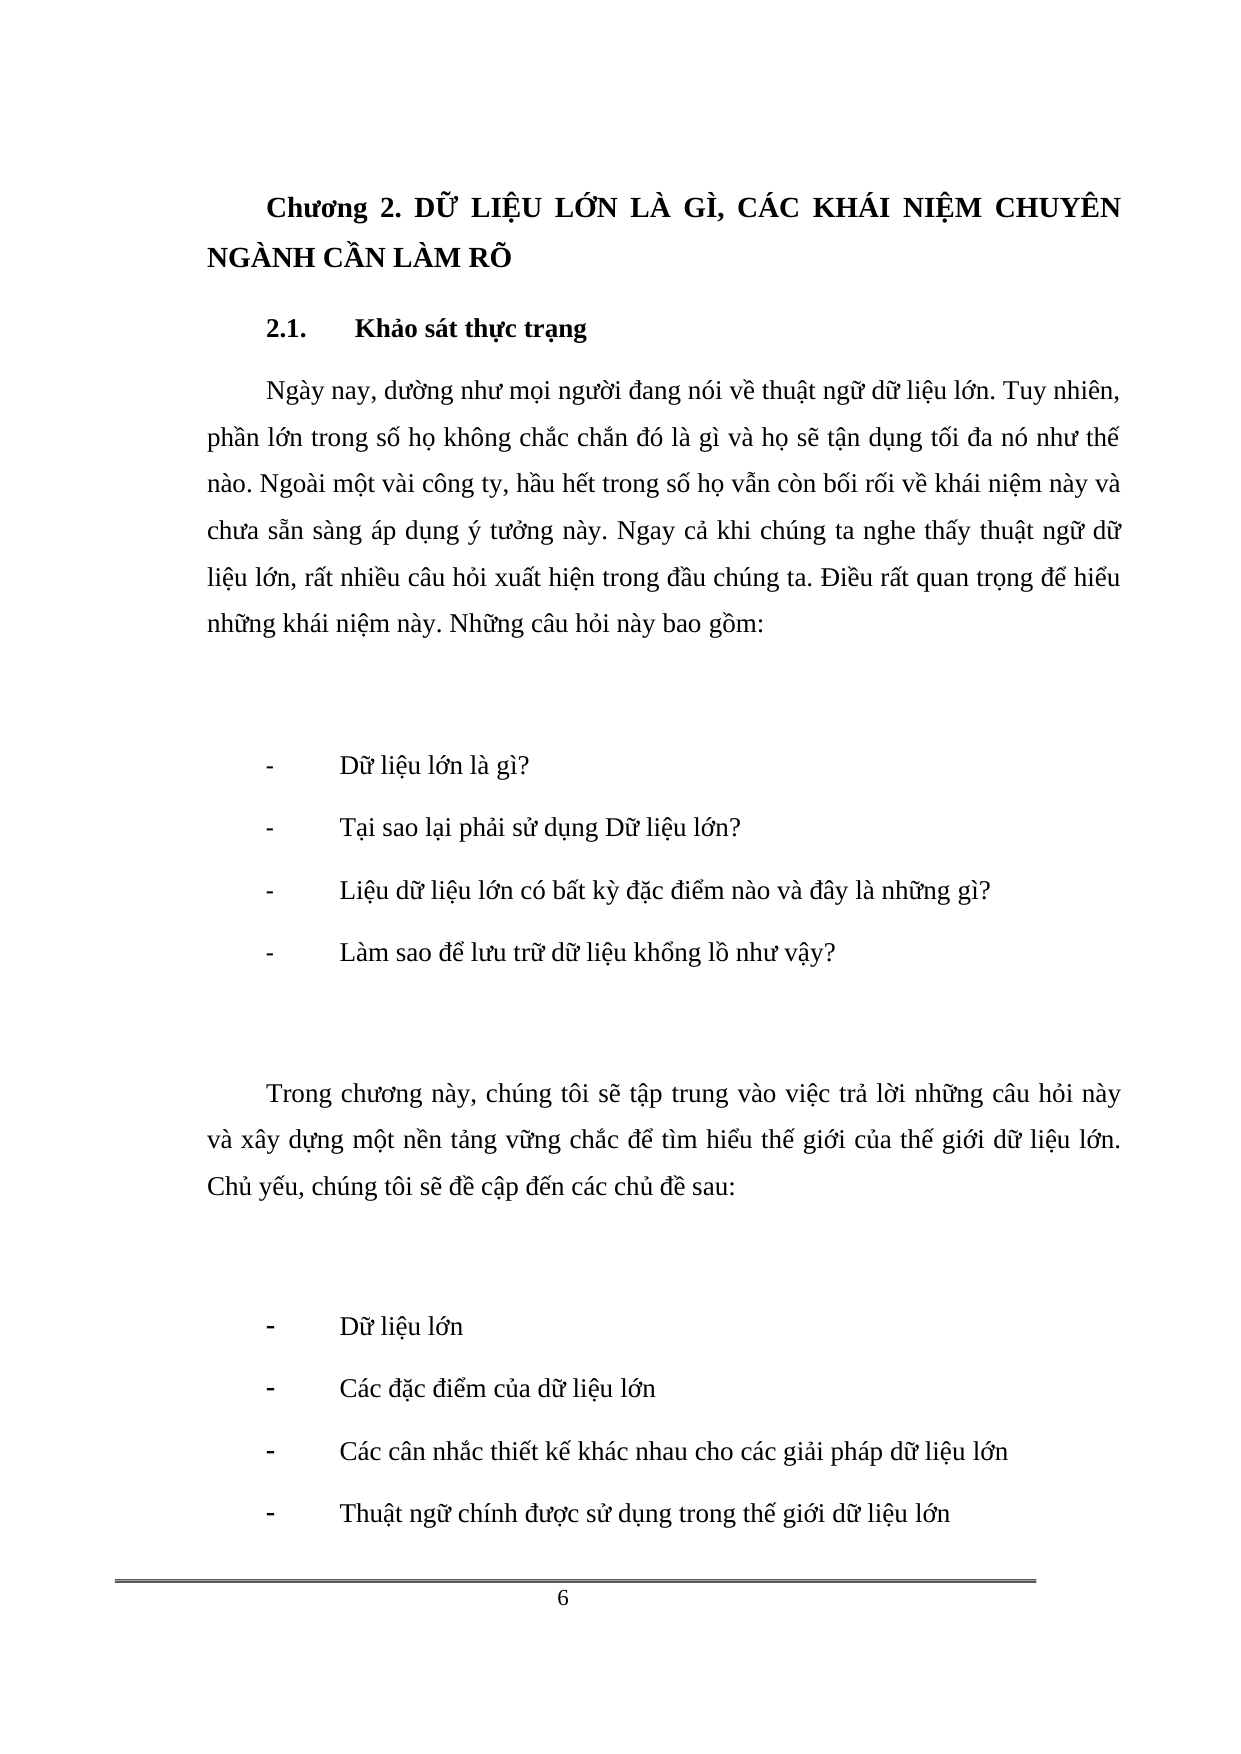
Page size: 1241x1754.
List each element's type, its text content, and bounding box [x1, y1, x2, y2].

list Các cân nhắc thiết kế khác nhau cho các giải pháp dữ liệu lớn [207, 1435, 1122, 1466]
list Các đặc điểm của dữ liệu lớn [207, 1372, 1122, 1404]
list Dữ liệu lớn [207, 1310, 1122, 1341]
subtitle Chương 2. DỮ LIỆU LỚN LÀ GÌ, CÁC KHÁI NIỆM CHUYÊN NGÀNH CẦN LÀM RÕ [207, 190, 1122, 273]
text Ngày nay, dường như mọi người đang nói về thuật ngữ dữ liệu lớn. Tuy nhiên, phần lớn trong số họ không chắc chắn đó là gì và họ sẽ tận dụng tối đa nó như thế nào. Ngoài một vài công ty, hầu hết trong số họ vẫn còn bối rối về khái niệm này và chưa sẵn sàng áp dụng ý tưởng này. Ngay cả khi chúng ta nghe thấy thuật ngữ dữ liệu lớn, rất nhiều câu hỏi xuất hiện trong đầu chúng ta. Điều rất quan trọng để hiểu những khái niệm này. Những câu hỏi này bao gồm: [207, 374, 1122, 639]
list Làm sao để lưu trữ dữ liệu khổng lồ như vậy? [207, 936, 1122, 967]
subtitle Khảo sát thực trạng [207, 312, 1122, 343]
text Trong chương này, chúng tôi sẽ tập trung vào việc trả lời những câu hỏi này và xây dựng một nền tảng vững chắc để tìm hiểu thế giới của thế giới dữ liệu lớn. Chủ yếu, chúng tôi sẽ đề cập đến các chủ đề sau: [207, 1077, 1122, 1201]
list Dữ liệu lớn là gì? [207, 749, 1122, 780]
list Thuật ngữ chính được sử dụng trong thế giới dữ liệu lớn [207, 1497, 1122, 1528]
list Tại sao lại phải sử dụng Dữ liệu lớn? [207, 811, 1122, 842]
list Liệu dữ liệu lớn có bất kỳ đặc điểm nào và đây là những gì? [207, 874, 1122, 905]
